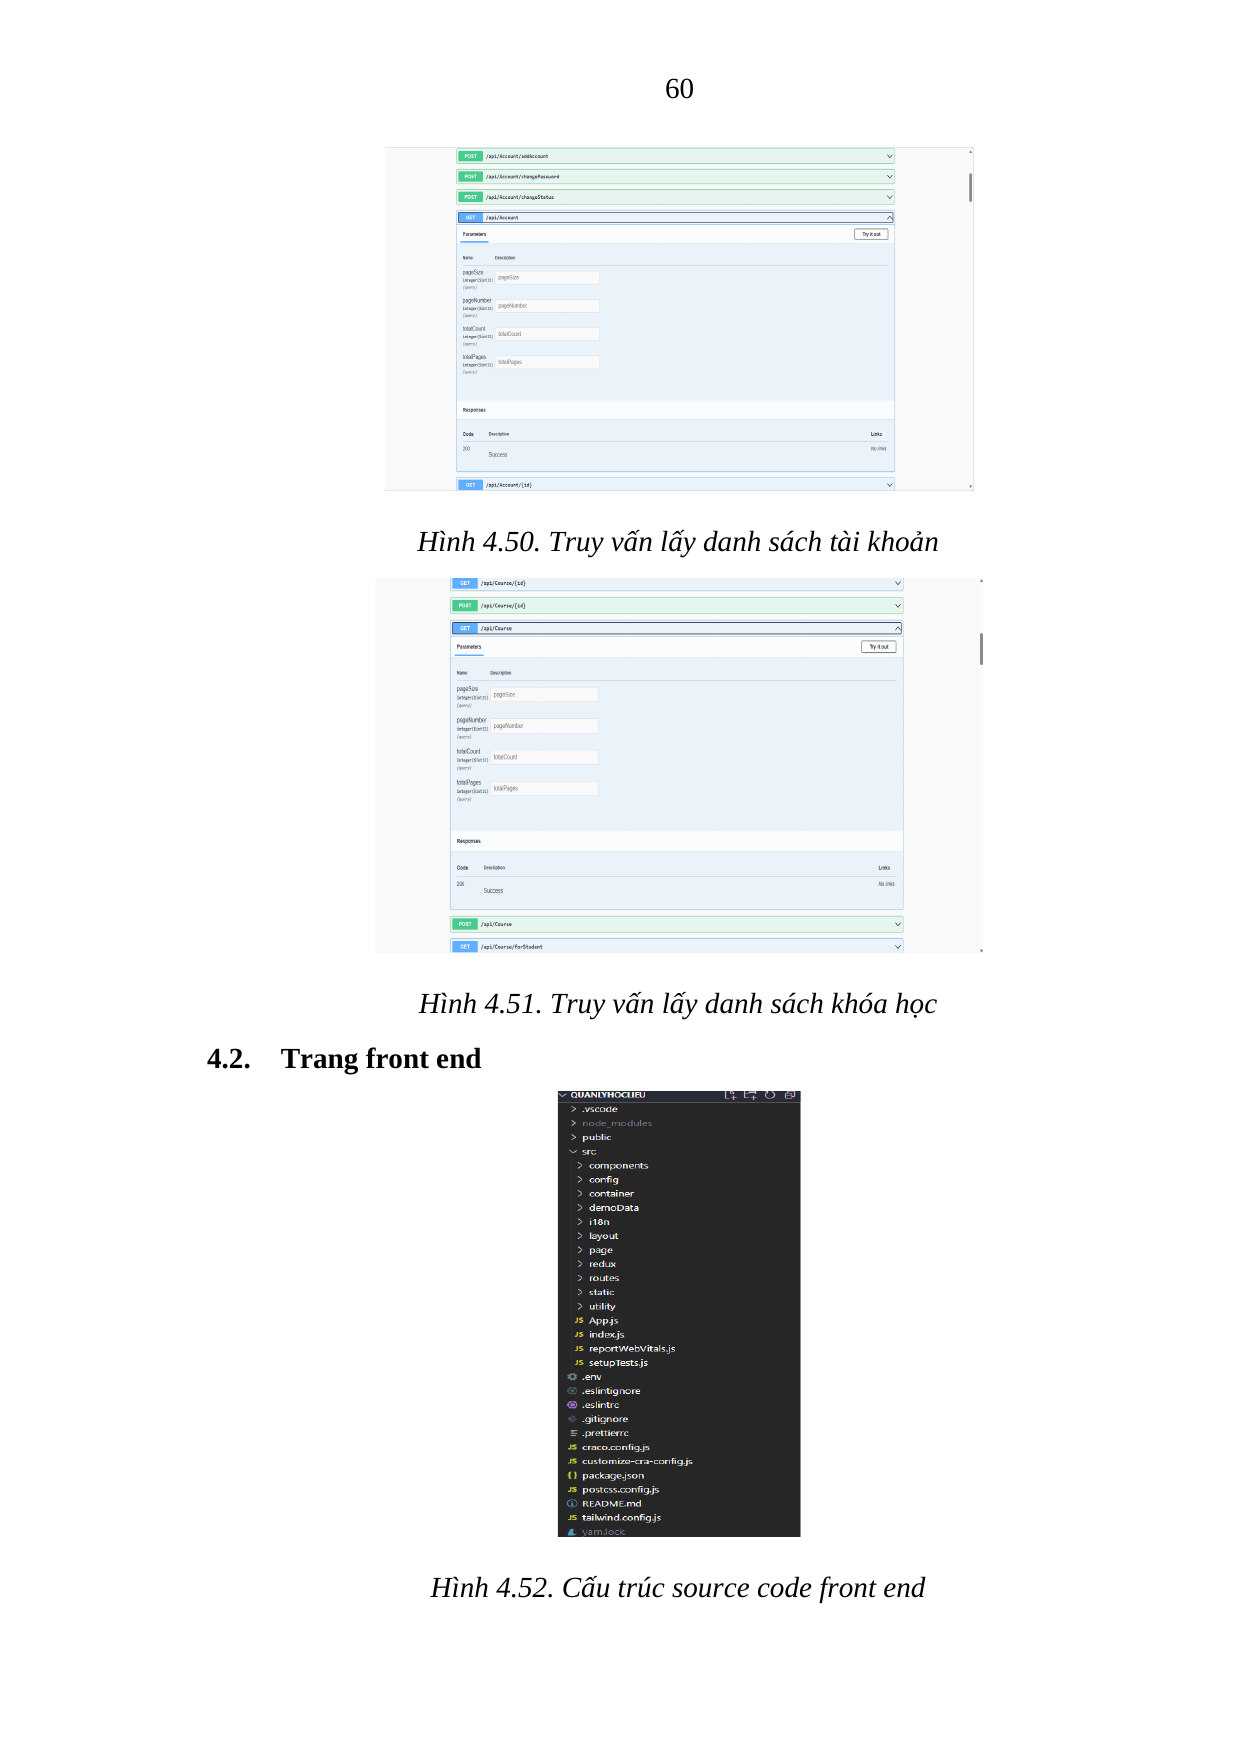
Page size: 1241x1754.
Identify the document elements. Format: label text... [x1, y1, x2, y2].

picture [557, 1091, 801, 1537]
subtitle Trang front end [207, 1041, 1122, 1074]
picture [384, 147, 974, 491]
picture [375, 578, 984, 953]
